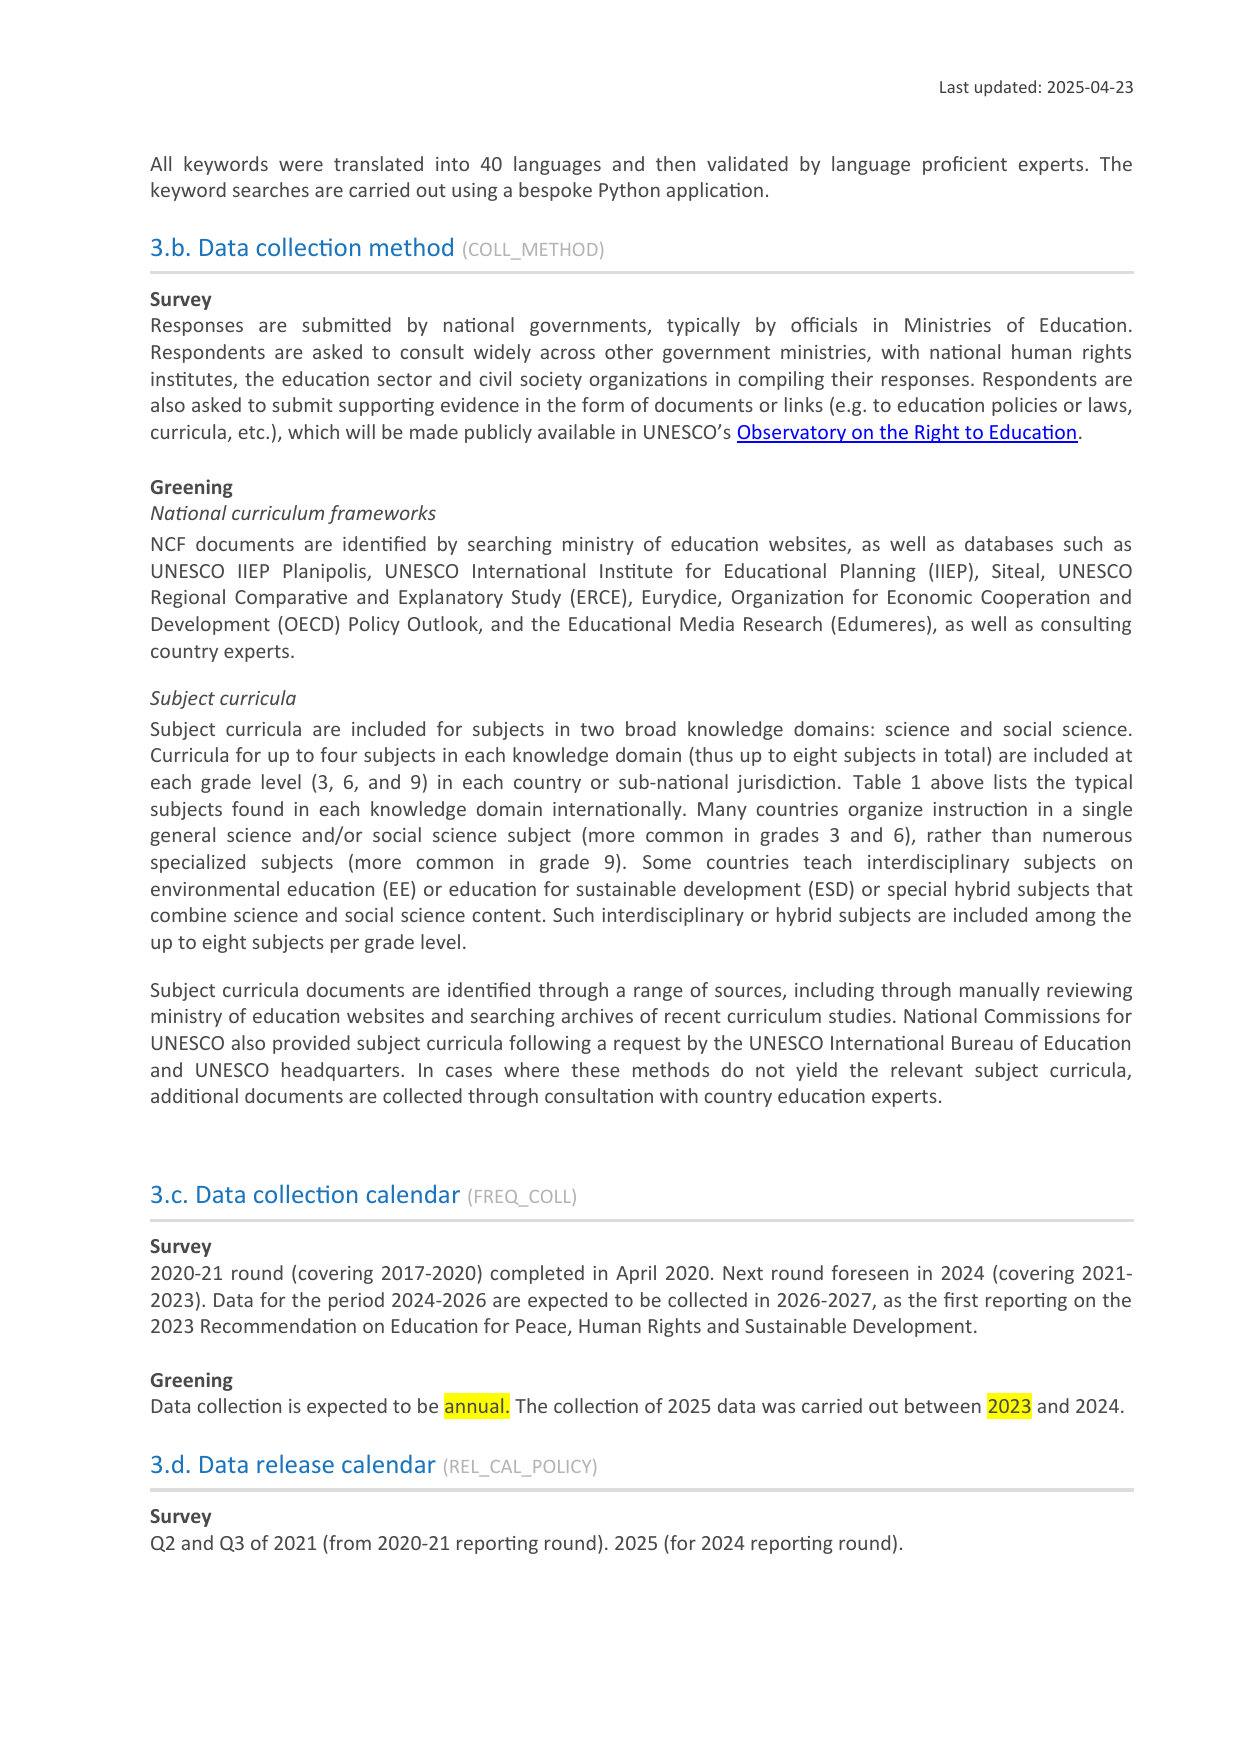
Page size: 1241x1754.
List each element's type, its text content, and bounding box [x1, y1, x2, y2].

text Survey [150, 285, 1134, 312]
text NCF documents are identified by searching ministry of education websites, as well as databases such as UNESCO IIEP Planipolis, UNESCO International Institute for Educational Planning (IIEP), Siteal, UNESCO Regional Comparative and Explanatory Study (ERCE), Eurydice, Organization for Economic Cooperation and Development (OECD) Policy Outlook, and the Educational Media Research (Edumeres), as well as consulting country experts. [150, 530, 1134, 663]
text Subject curricula [150, 684, 1134, 711]
text 2020-21 round (covering 2017-2020) completed in April 2020. Next round foreseen in 2024 (covering 2021-2023). Data for the period 2024-2026 are expected to be collected in 2026-2027, as the first reporting on the 2023 Recommendation on Education for Peace, Human Rights and Sustainable Development. [150, 1259, 1134, 1339]
text National curriculum frameworks [150, 499, 1134, 526]
text Data collection is expected to be annual. The collection of 2025 data was carried out between 2023 and 2024. [150, 1392, 1134, 1419]
text 3.d. Data release calendar (REL_CAL_POLICY) [150, 1447, 1134, 1488]
text Survey [150, 1502, 1134, 1529]
text Greening [150, 1366, 1134, 1392]
text Q2 and Q3 of 2021 (from 2020-21 reporting round). 2025 (for 2024 reporting round). [150, 1529, 1134, 1555]
text Subject curricula documents are identified through a range of sources, including through manually reviewing ministry of education websites and searching archives of recent curriculum studies. National Commissions for UNESCO also provided subject curricula following a request by the UNESCO International Bureau of Education and UNESCO headquarters. In cases where these methods do not yield the relevant subject curricula, additional documents are collected through consultation with country education experts. [150, 976, 1134, 1109]
text All keywords were translated into 40 languages and then validated by language proficient experts. The keyword searches are carried out using a bespoke Python application. [150, 150, 1134, 203]
text 3.c. Data collection calendar (FREQ_COLL) [150, 1177, 1134, 1219]
text 3.b. Data collection method (COLL_METHOD) [150, 230, 1134, 271]
text Subject curricula are included for subjects in two broad knowledge domains: science and social science. Curricula for up to four subjects in each knowledge domain (thus up to eight subjects in total) are included at each grade level (3, 6, and 9) in each country or sub-national jurisdiction. Table 1 above lists the typical subjects found in each knowledge domain internationally. Many countries organize instruction in a single general science and/or social science subject (more common in grades 3 and 6), rather than numerous specialized subjects (more common in grade 9). Some countries teach interdisciplinary subjects on environmental education (EE) or education for sustainable development (ESD) or special hybrid subjects that combine science and social science content. Such interdisciplinary or hybrid subjects are included among the up to eight subjects per grade level. [150, 715, 1134, 955]
text Responses are submitted by national governments, typically by officials in Ministries of Education. Respondents are asked to consult widely across other government ministries, with national human rights institutes, the education sector and civil society organizations in compiling their responses. Respondents are also asked to submit supporting evidence in the form of documents or links (e.g. to education policies or laws, curricula, etc.), which will be made publicly available in UNESCO’s Observatory on the Right to Education. [150, 312, 1134, 445]
text Survey [150, 1232, 1134, 1259]
text Greening [150, 473, 1134, 499]
